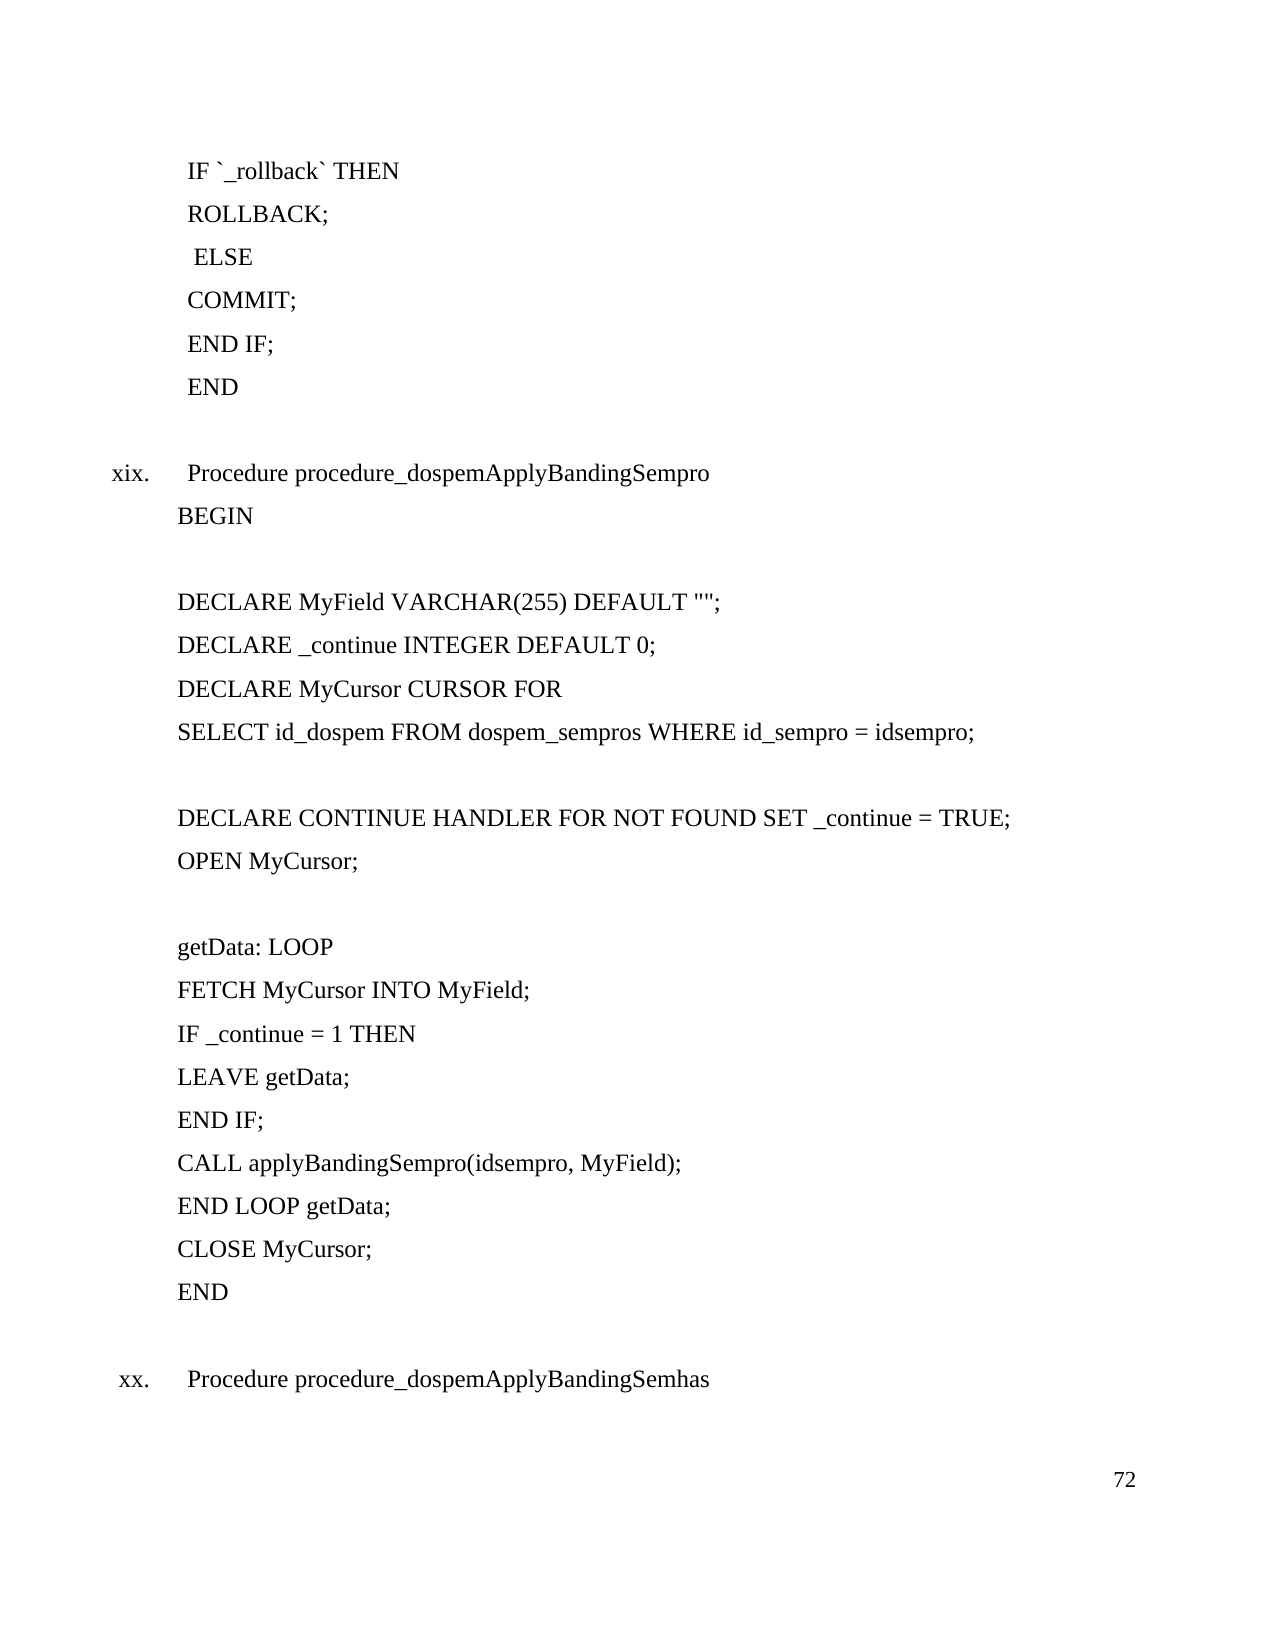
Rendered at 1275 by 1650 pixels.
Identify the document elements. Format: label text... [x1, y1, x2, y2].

list Procedure procedure_dospemApplyBandingSempro [149, 458, 1136, 487]
list CALL applyBandingSempro(idsempro, MyField); [177, 1148, 1136, 1177]
list END IF; [187, 329, 1136, 357]
list IF `_rollback` THEN [187, 156, 1136, 185]
list DECLARE CONTINUE HANDLER FOR NOT FOUND SET _continue = TRUE; [177, 803, 1136, 832]
list ELSE [187, 242, 1136, 271]
list DECLARE MyCursor CURSOR FOR [177, 674, 1136, 702]
list ROLLBACK; [187, 199, 1136, 228]
list END [177, 1277, 1136, 1306]
list IF _continue = 1 THEN [177, 1019, 1136, 1047]
list DECLARE MyField VARCHAR(255) DEFAULT ""; [177, 587, 1136, 616]
list FETCH MyCursor INTO MyField; [177, 976, 1136, 1004]
list DECLARE _continue INTEGER DEFAULT 0; [177, 631, 1136, 659]
list END [187, 372, 1136, 401]
list BEGIN [177, 501, 1136, 530]
list COMMIT; [187, 286, 1136, 314]
list END IF; [177, 1105, 1136, 1134]
list SELECT id_dospem FROM dospem_sempros WHERE id_sempro = idsempro; [177, 717, 1136, 746]
list getData: LOOP [177, 932, 1136, 961]
list LEAVE getData; [177, 1062, 1136, 1091]
list Procedure procedure_dospemApplyBandingSemhas [149, 1364, 1136, 1392]
list END LOOP getData; [177, 1191, 1136, 1220]
list OPEN MyCursor; [177, 846, 1136, 875]
list CLOSE MyCursor; [177, 1234, 1136, 1263]
